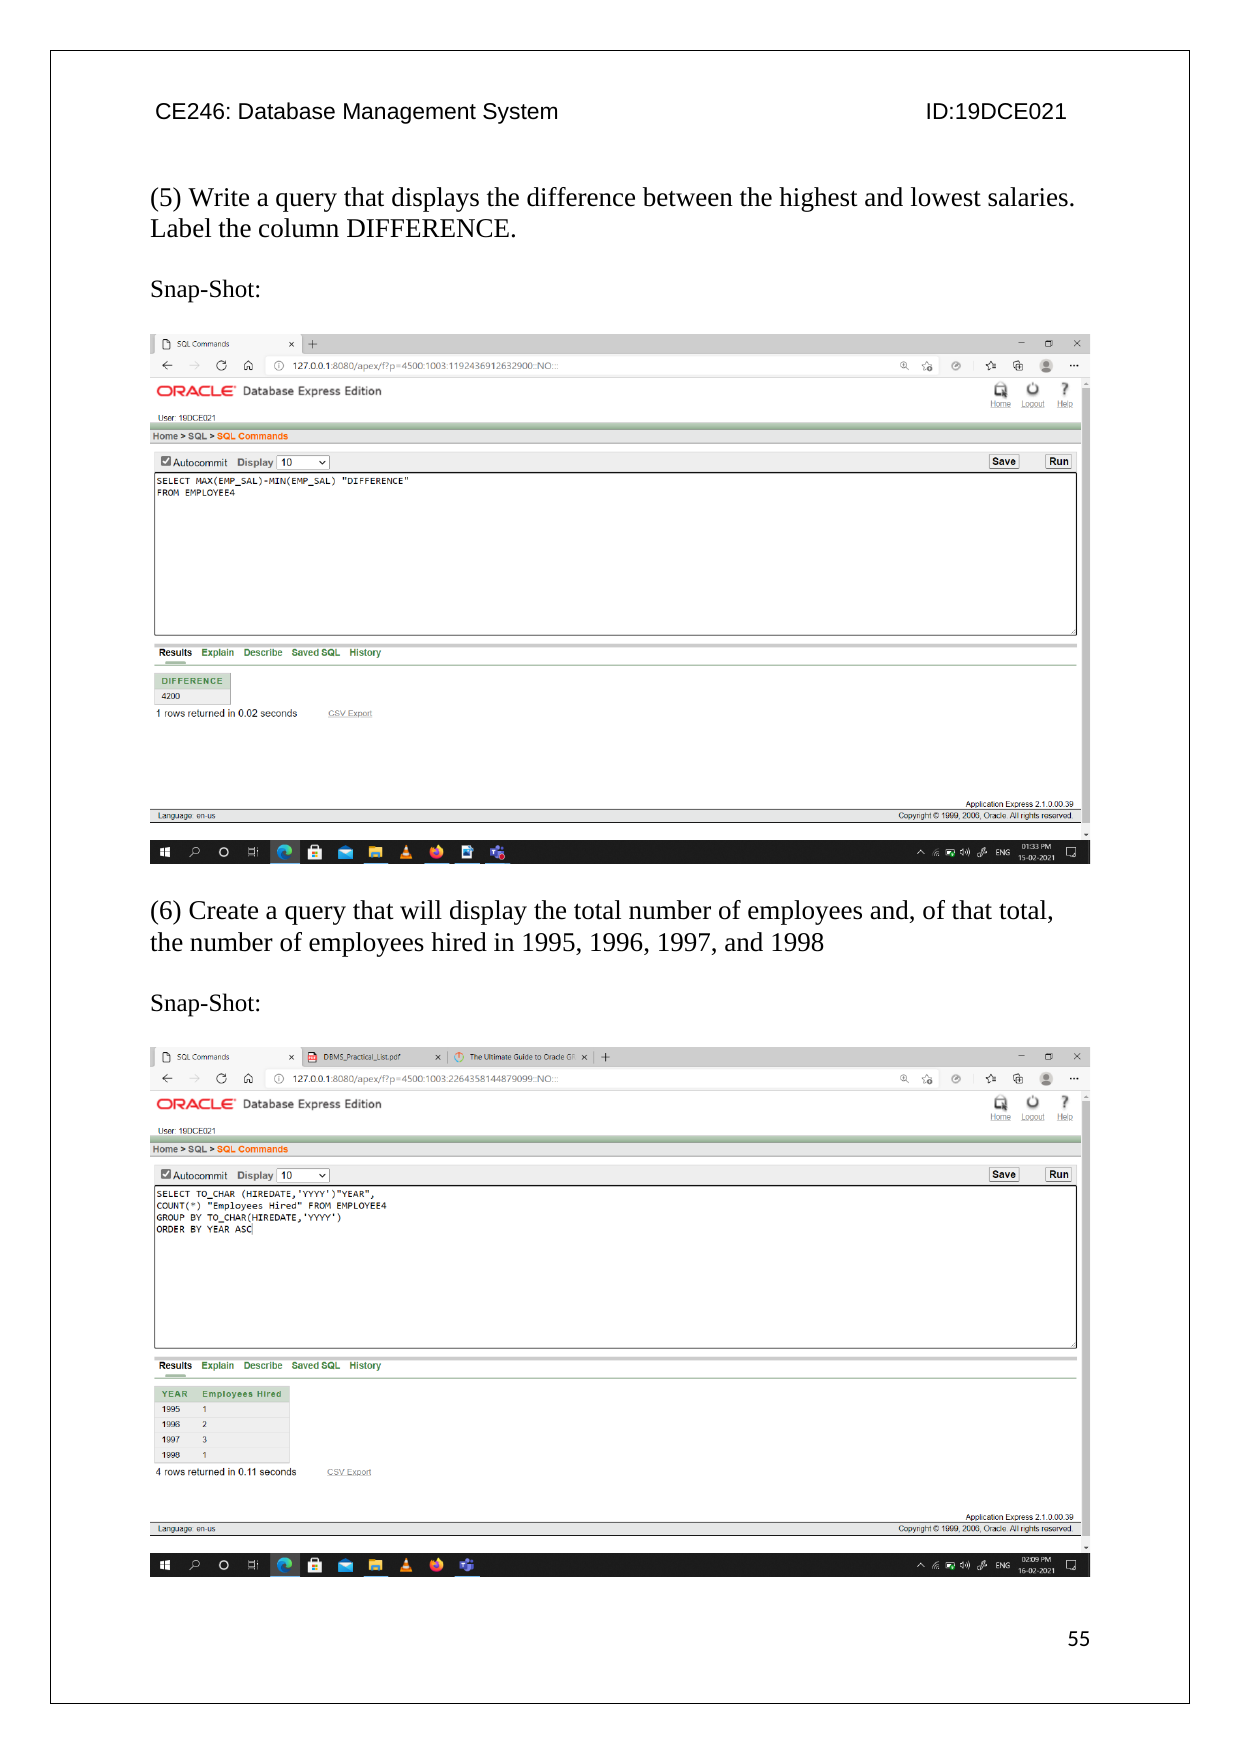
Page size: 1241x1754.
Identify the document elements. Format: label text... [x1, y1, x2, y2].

text (6) Create a query that will display the total number of employees and, of that total, the number of employees hired in 1995, 1996, 1997, and 1998 [150, 894, 1090, 957]
picture [150, 334, 1091, 864]
text (5) Write a query that displays the difference between the highest and lowest salaries. Label the column DIFFERENCE. [150, 181, 1090, 243]
text Snap-Shot: [150, 988, 1090, 1017]
text Snap-Shot: [150, 274, 1090, 303]
picture [150, 1047, 1091, 1577]
